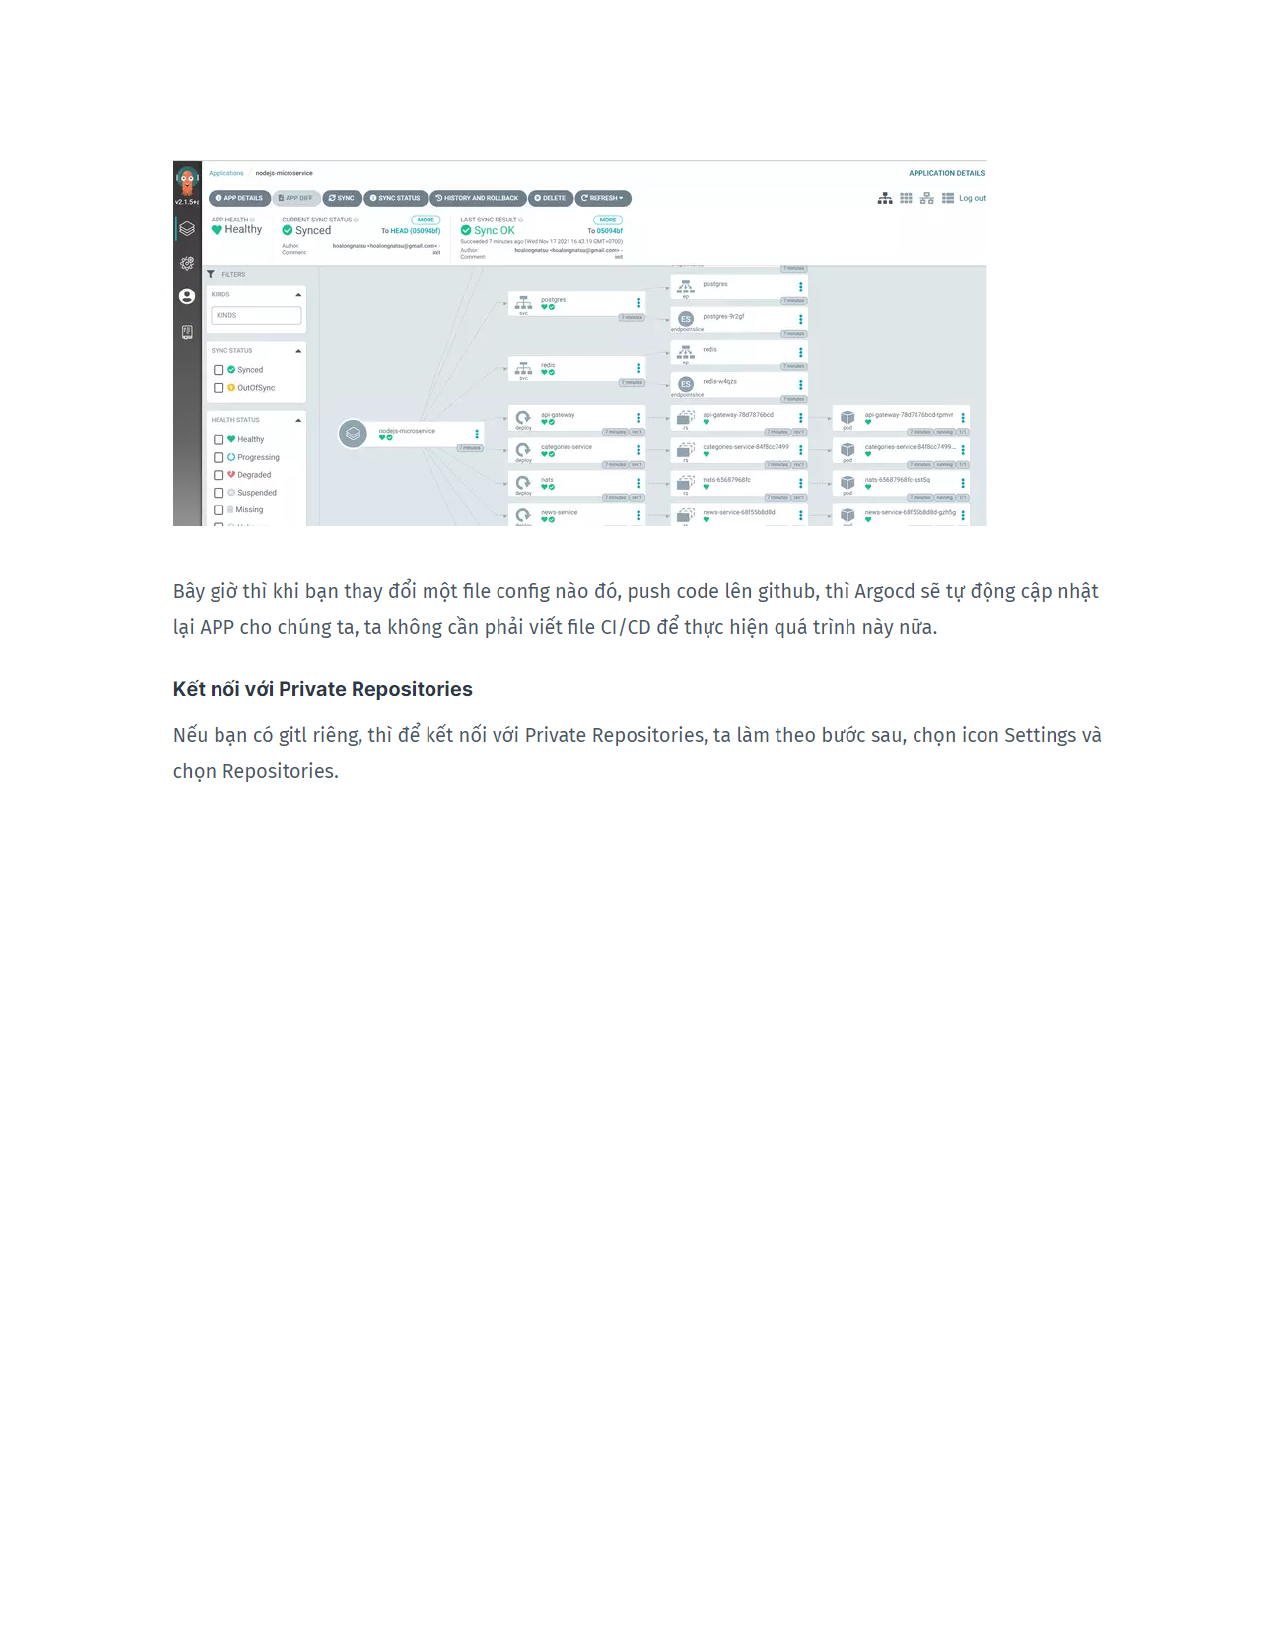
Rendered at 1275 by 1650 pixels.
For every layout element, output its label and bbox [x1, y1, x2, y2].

picture [150, 150, 1125, 791]
